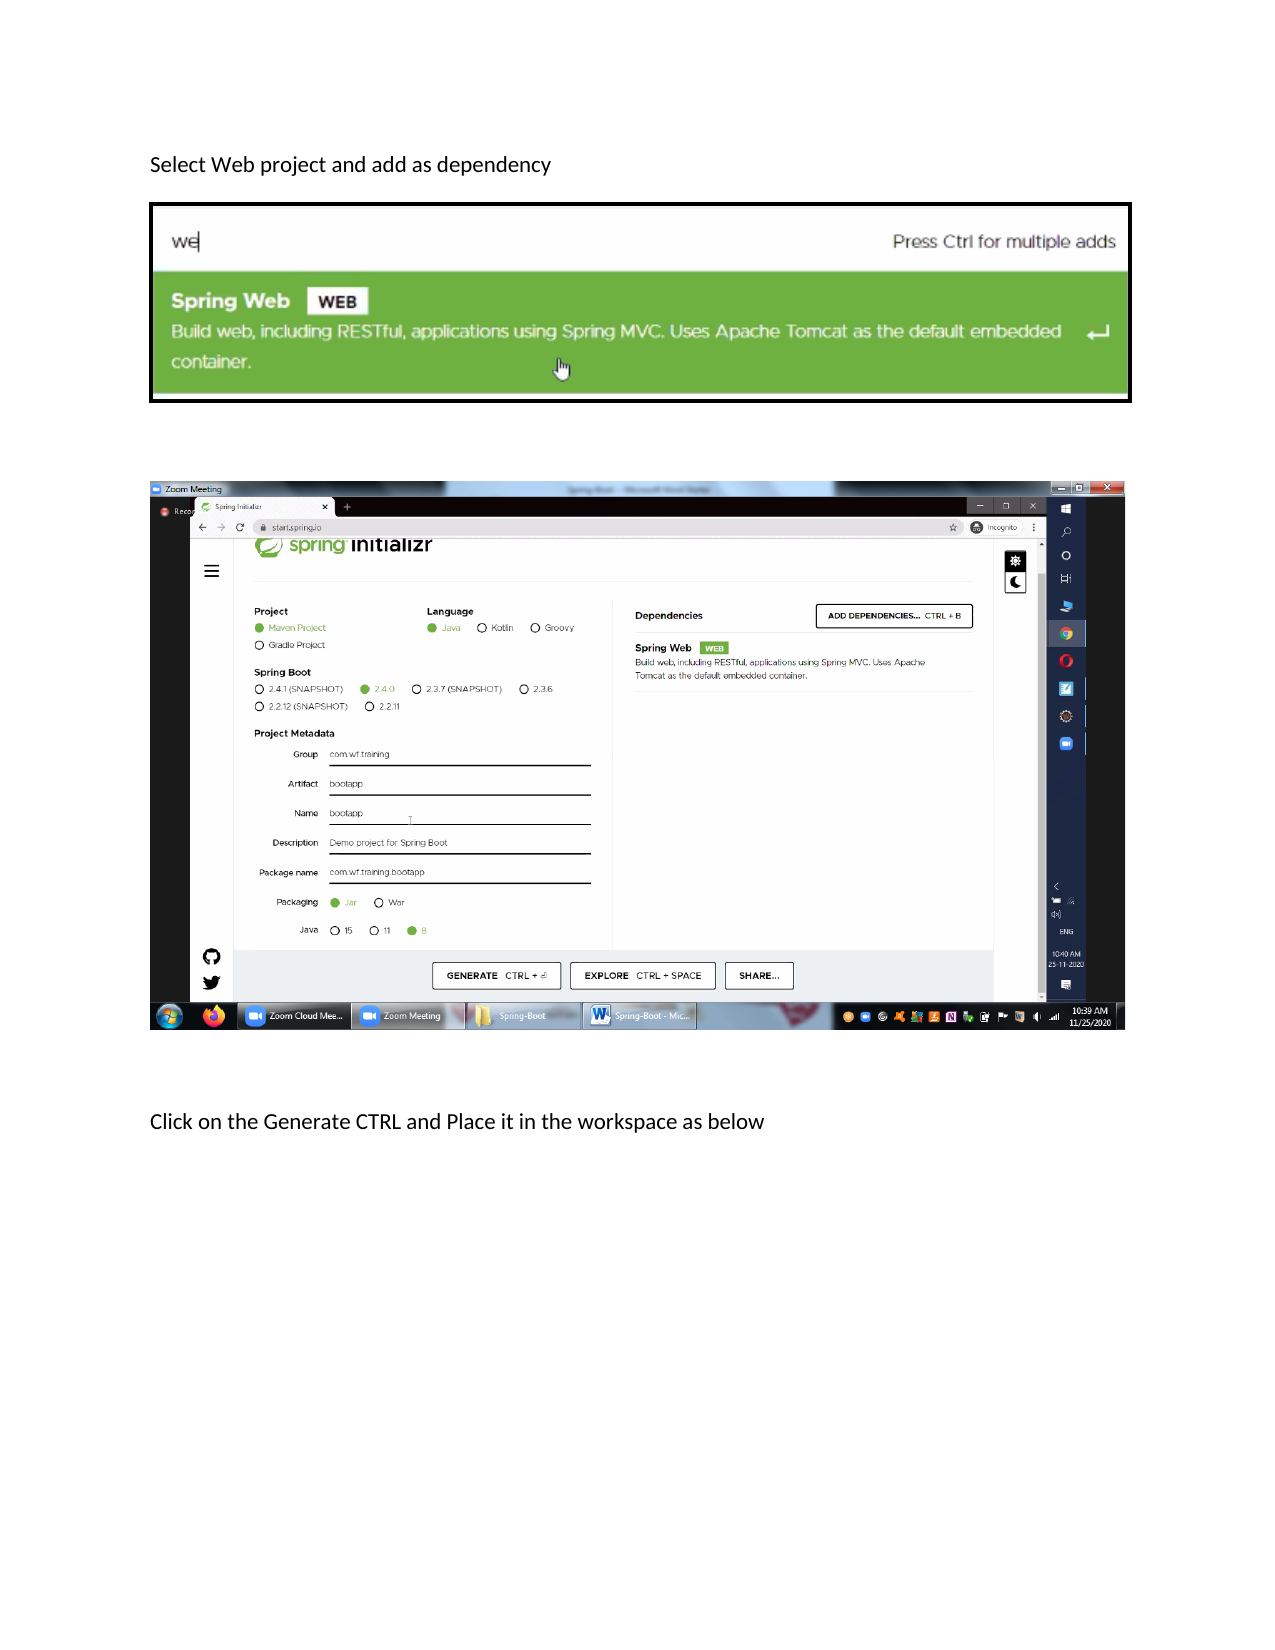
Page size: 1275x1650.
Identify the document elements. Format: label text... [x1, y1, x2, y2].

text Click on the Generate CTRL and Place it in the workspace as below [150, 1107, 1125, 1135]
picture [150, 481, 1125, 1030]
picture [153, 206, 1128, 399]
text Select Web project and add as dependency [150, 150, 1125, 178]
